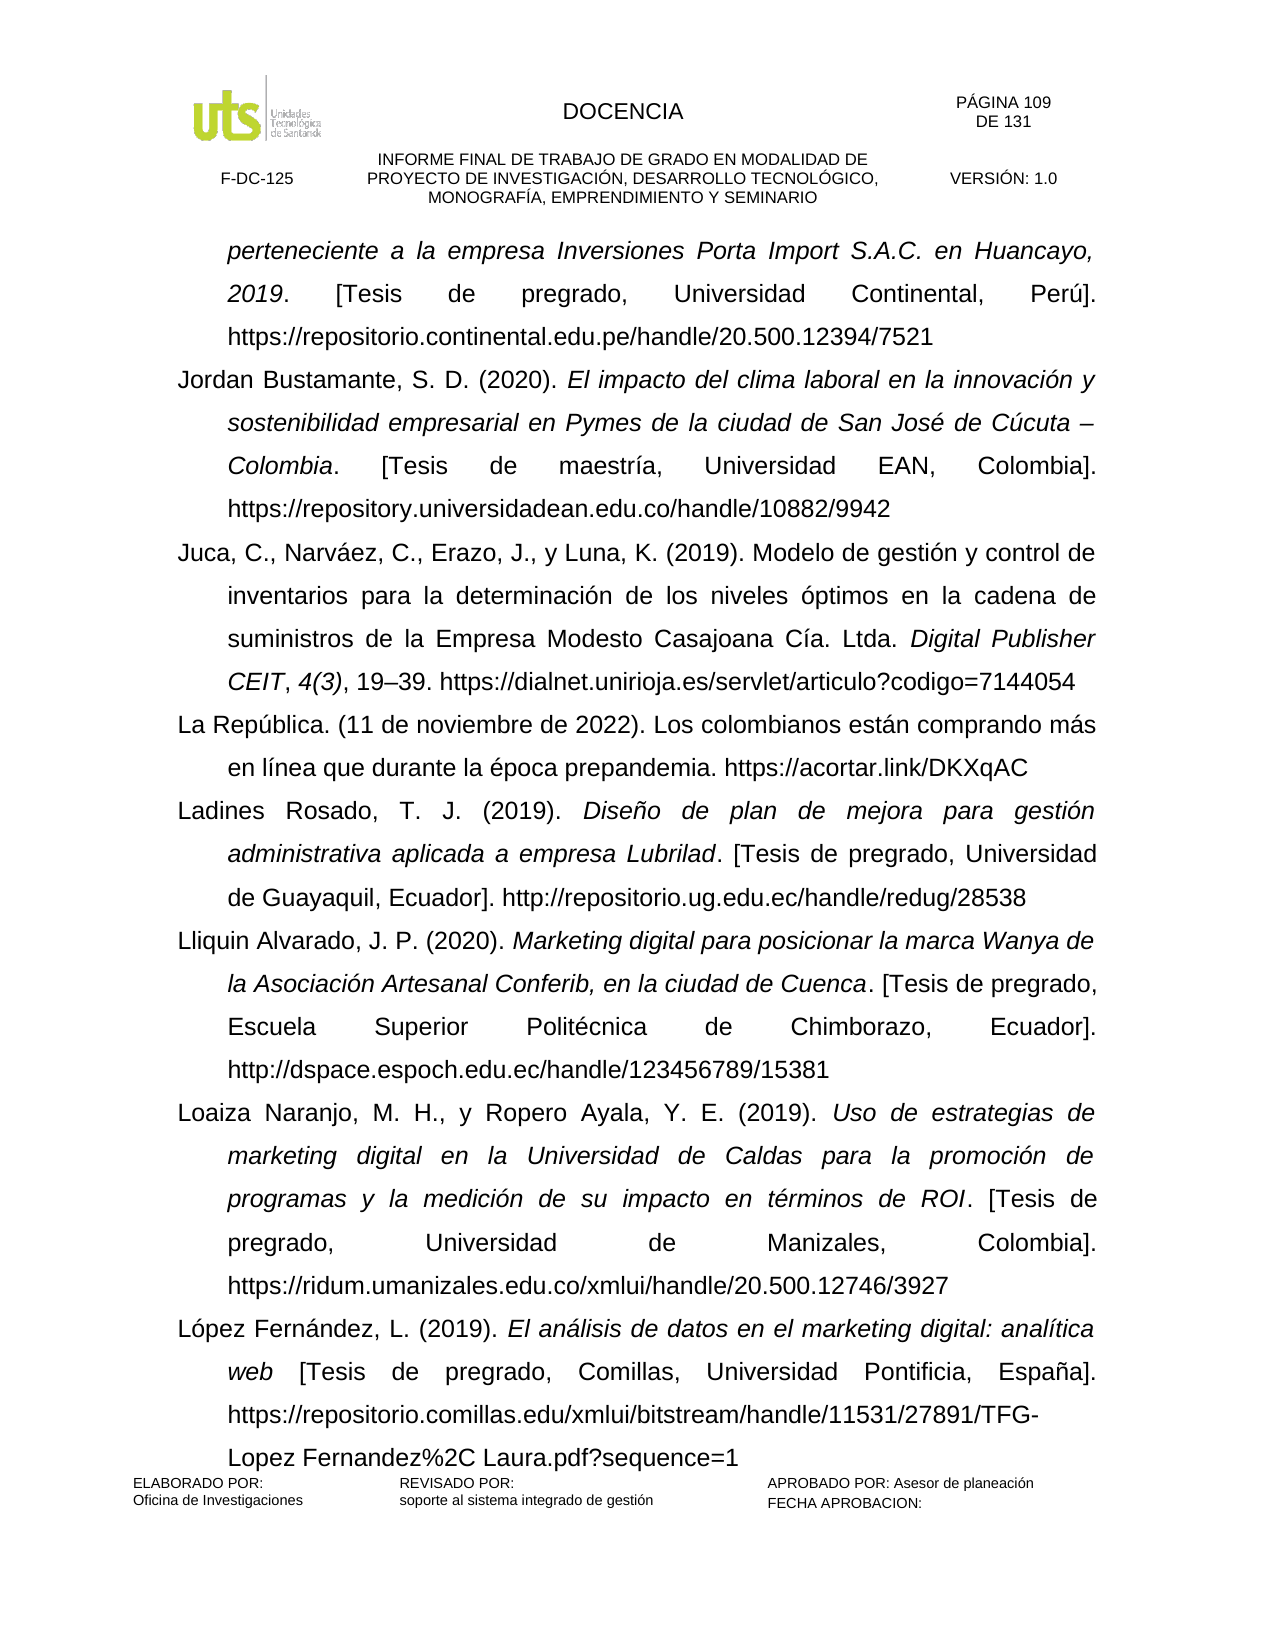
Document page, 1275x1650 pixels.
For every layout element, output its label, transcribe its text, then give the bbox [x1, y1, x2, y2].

text López Fernández, L. (2019). El análisis de datos en el marketing digital: analítica web [Tesis de pregrado, Comillas, Universidad Pontificia, España]. https://repositorio.comillas.edu/xmlui/bitstream/handle/11531/27891/TFG-Lopez Fernandez%2C Laura.pdf?sequence=1 [177, 1314, 1098, 1472]
picture [192, 75, 321, 149]
text Ladines Rosado, T. J. (2019). Diseño de plan de mejora para gestión administrativa aplicada a empresa Lubrilad. [Tesis de pregrado, Universidad de Guayaquil, Ecuador]. http://repositorio.ug.edu.ec/handle/redug/28538 [177, 796, 1098, 911]
text Juca, C., Narváez, C., Erazo, J., y Luna, K. (2019). Modelo de gestión y control de inventarios para la determinación de los niveles óptimos en la cadena de suministros de la Empresa Modesto Casajoana Cía. Ltda. Digital Publisher CEIT, 4(3), 19–39. https://dialnet.unirioja.es/servlet/articulo?codigo=7144054 [177, 538, 1098, 696]
text Lliquin Alvarado, J. P. (2020). Marketing digital para posicionar la marca Wanya de la Asociación Artesanal Conferib, en la ciudad de Cuenca. [Tesis de pregrado, Escuela Superior Politécnica de Chimborazo, Ecuador]. http://dspace.espoch.edu.ec/handle/123456789/15381 [177, 926, 1098, 1084]
text La República. (11 de noviembre de 2022). Los colombianos están comprando más en línea que durante la época prepandemia. https://acortar.link/DKXqAC [177, 710, 1098, 782]
text Loaiza Naranjo, M. H., y Ropero Ayala, Y. E. (2019). Uso de estrategias de marketing digital en la Universidad de Caldas para la promoción de programas y la medición de su impacto en términos de ROI. [Tesis de pregrado, Universidad de Manizales, Colombia]. https://ridum.umanizales.edu.co/xmlui/handle/20.500.12746/3927 [177, 1098, 1098, 1299]
text Jordan Bustamante, S. D. (2020). El impacto del clima laboral en la innovación y sostenibilidad empresarial en Pymes de la ciudad de San José de Cúcuta – Colombia. [Tesis de maestría, Universidad EAN, Colombia]. https://repository.universidadean.edu.co/handle/10882/9942 [177, 365, 1098, 523]
